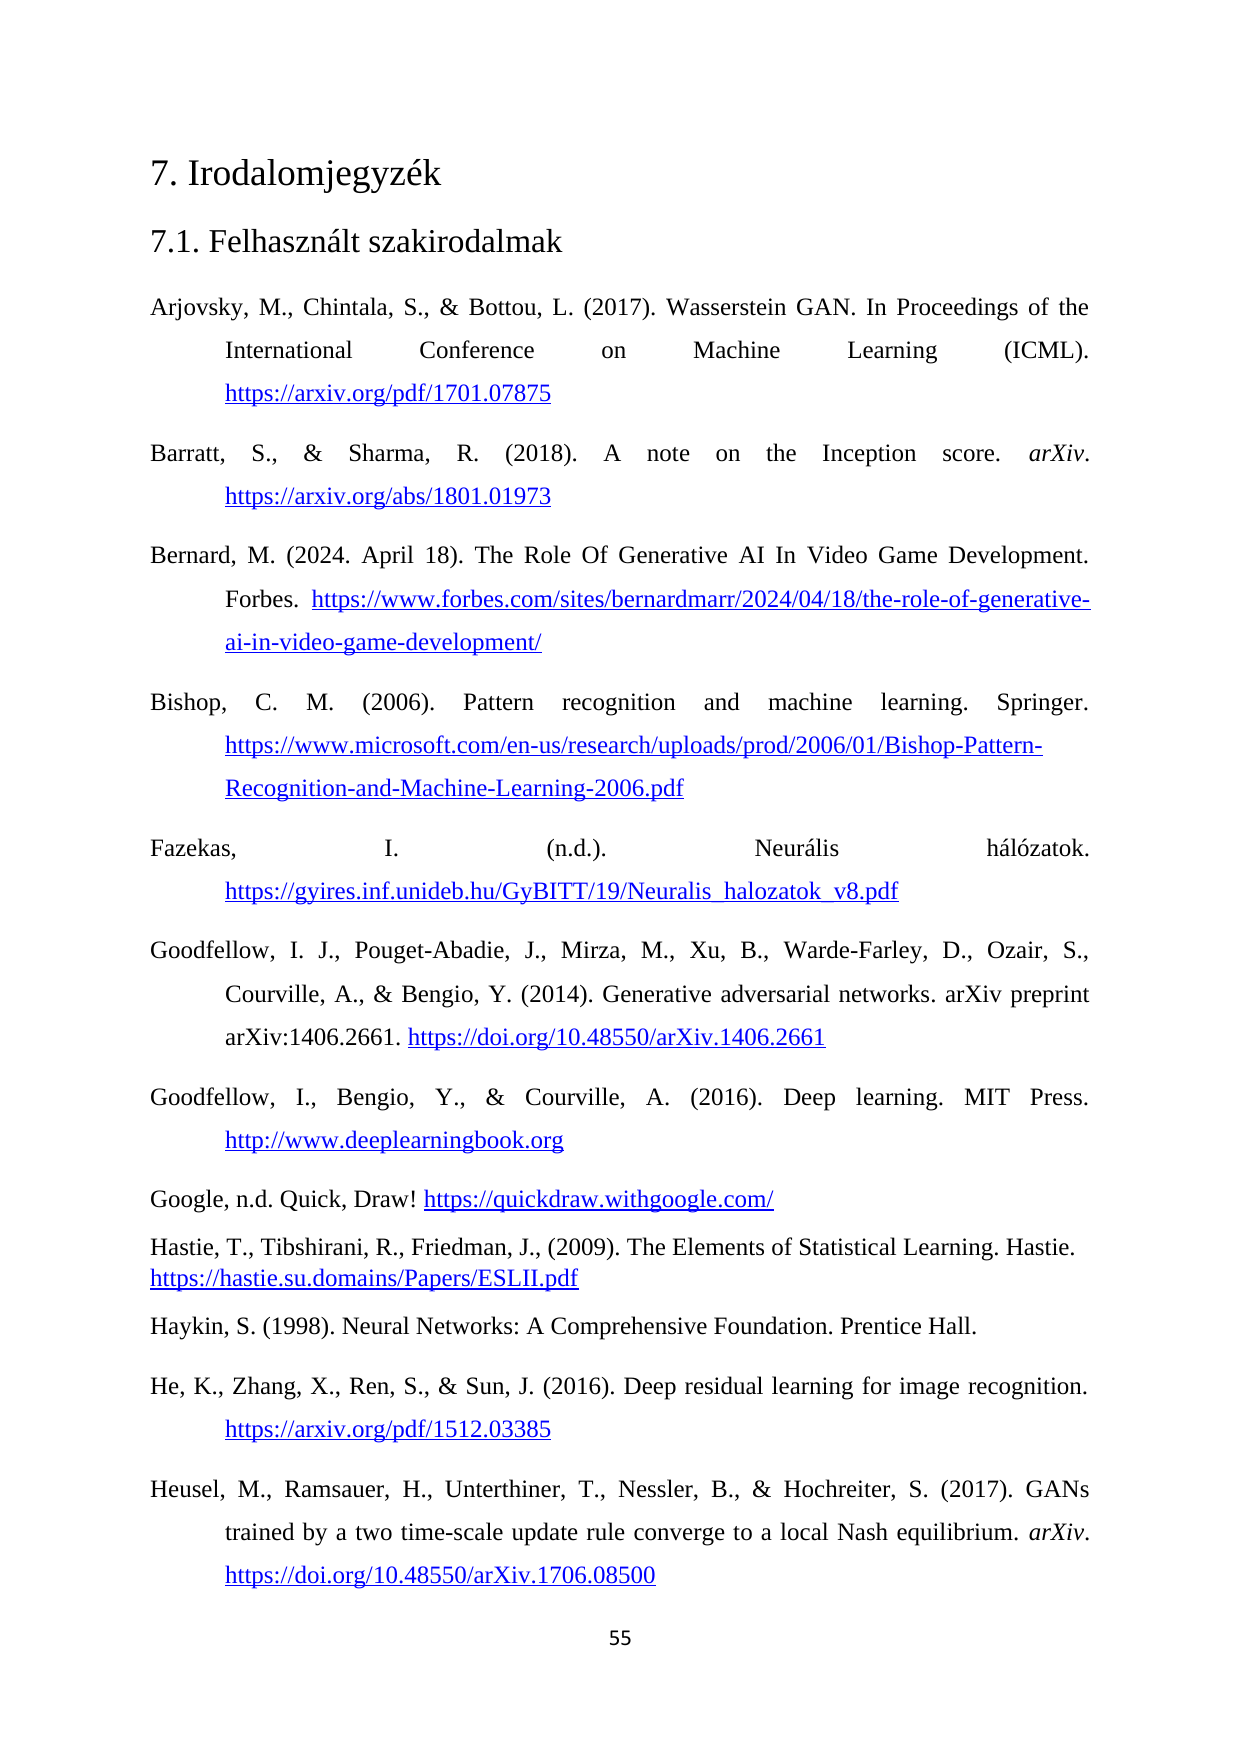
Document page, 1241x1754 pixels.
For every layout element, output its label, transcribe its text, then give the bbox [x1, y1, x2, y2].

text Bishop, C. M. (2006). Pattern recognition and machine learning. Springer. https://www.microsoft.com/en-us/research/uploads/prod/2006/01/Bishop-Pattern-Recognition-and-Machine-Learning-2006.pdf [150, 687, 1090, 802]
text Hastie, T., Tibshirani, R., Friedman, J., (2009). The Elements of Statistical Learning. Hastie. https://hastie.su.domains/Papers/ESLII.pdf [150, 1232, 1090, 1292]
text Goodfellow, I., Bengio, Y., & Courville, A. (2016). Deep learning. MIT Press. http://www.deeplearningbook.org [150, 1082, 1090, 1153]
text Goodfellow, I. J., Pouget-Abadie, J., Mirza, M., Xu, B., Warde-Farley, D., Ozair, S., Courville, A., & Bengio, Y. (2014). Generative adversarial networks. arXiv preprint arXiv:1406.2661. https://doi.org/10.48550/arXiv.1406.2661 [150, 936, 1090, 1051]
text Fazekas, I. (n.d.). Neurális hálózatok. https://gyires.inf.unideb.hu/GyBITT/19/Neuralis_halozatok_v8.pdf [150, 833, 1090, 904]
subtitle 7.1. Felhasznált szakirodalmak [150, 222, 1090, 260]
subtitle 7. Irodalomjegyzék [150, 150, 1090, 193]
text Heusel, M., Ramsauer, H., Unterthiner, T., Nessler, B., & Hochreiter, S. (2017). GANs trained by a two time-scale update rule converge to a local Nash equilibrium. arXiv. https://doi.org/10.48550/arXiv.1706.08500 [150, 1474, 1090, 1589]
text He, K., Zhang, X., Ren, S., & Sun, J. (2016). Deep residual learning for image recognition. https://arxiv.org/pdf/1512.03385 [150, 1371, 1090, 1443]
text Bernard, M. (2024. April 18). The Role Of Generative AI In Video Game Development. Forbes. https://www.forbes.com/sites/bernardmarr/2024/04/18/the-role-of-generative-ai-in-video-game-development/ [150, 541, 1090, 656]
text Haykin, S. (1998). Neural Networks: A Comprehensive Foundation. Prentice Hall. [150, 1311, 1090, 1340]
text Arjovsky, M., Chintala, S., & Bottou, L. (2017). Wasserstein GAN. In Proceedings of the International Conference on Machine Learning (ICML). https://arxiv.org/pdf/1701.07875 [150, 292, 1090, 407]
text Google, n.d. Quick, Draw! https://quickdraw.withgoogle.com/ [150, 1184, 1090, 1213]
text Barratt, S., & Sharma, R. (2018). A note on the Inception score. arXiv. https://arxiv.org/abs/1801.01973 [150, 438, 1090, 509]
